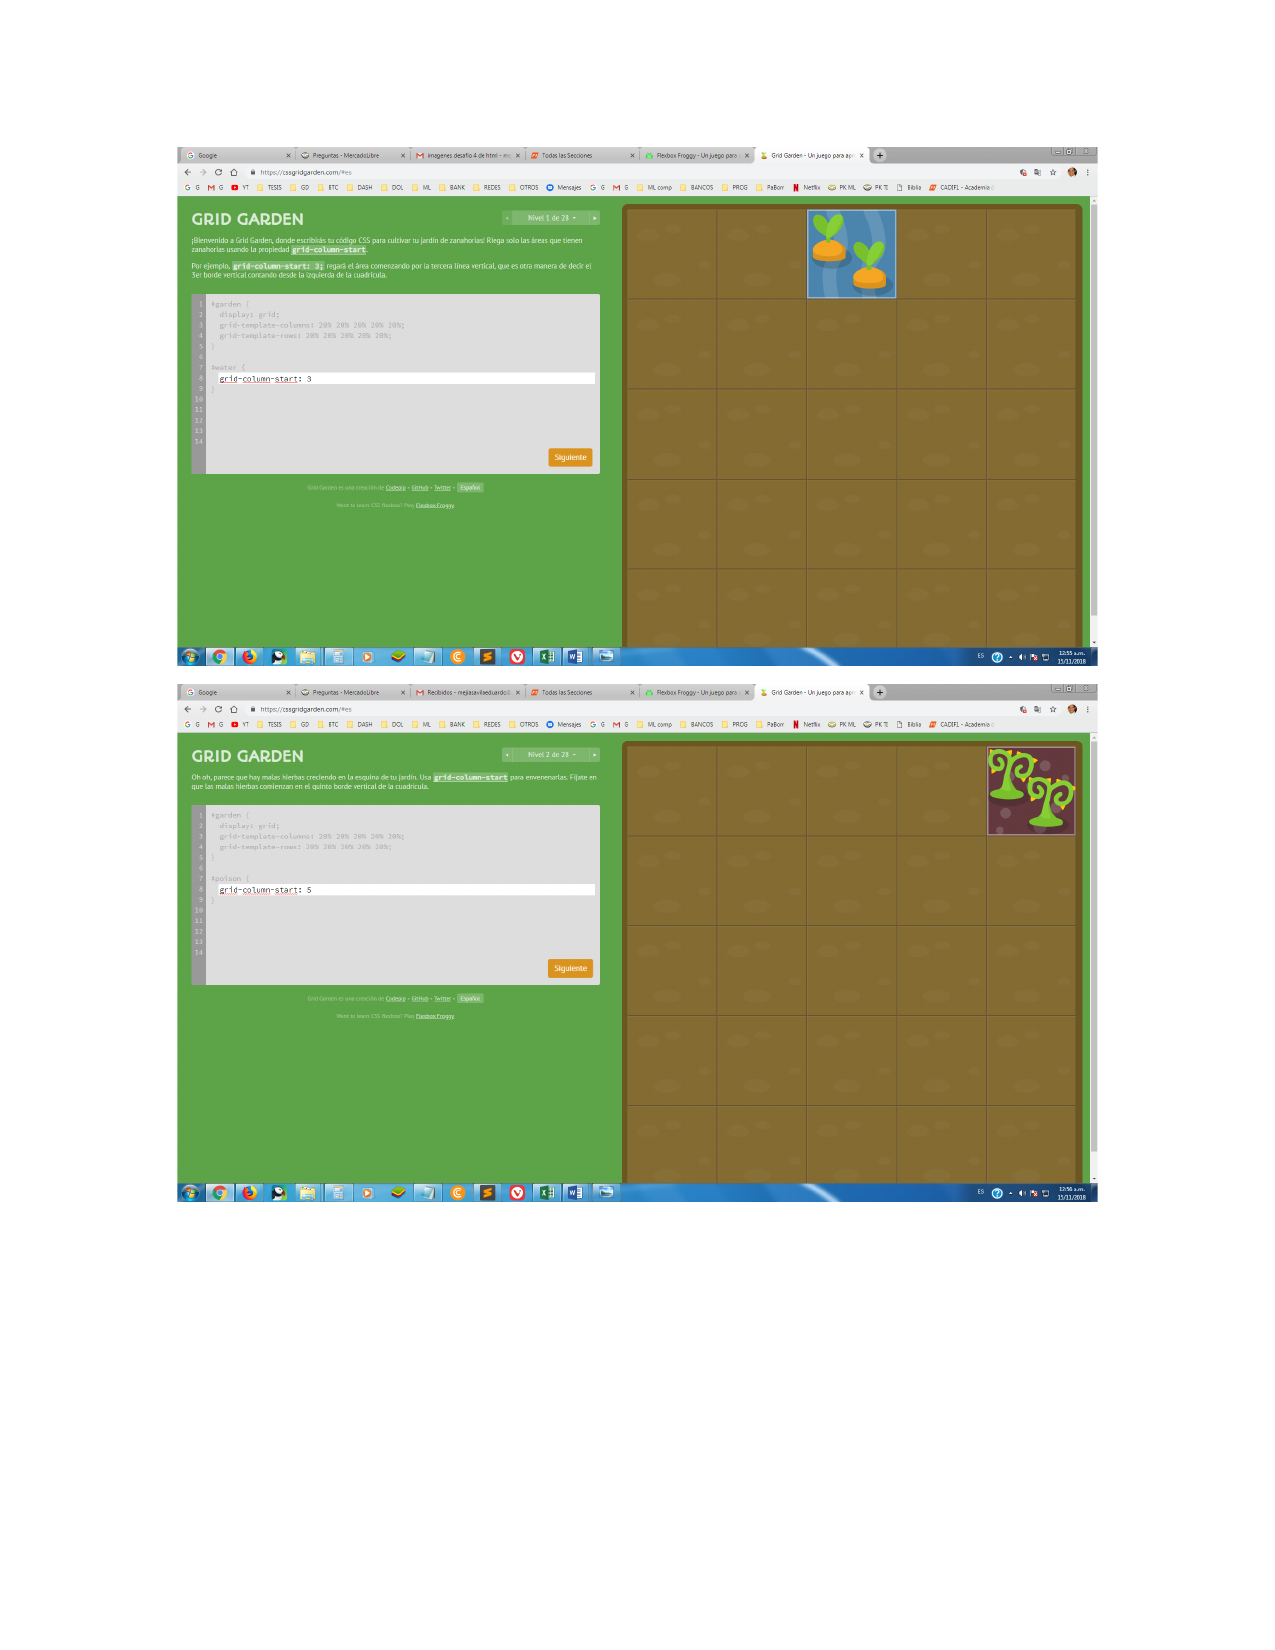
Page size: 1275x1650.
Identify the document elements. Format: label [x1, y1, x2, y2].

picture [177, 147, 1098, 666]
picture [177, 684, 1098, 1202]
